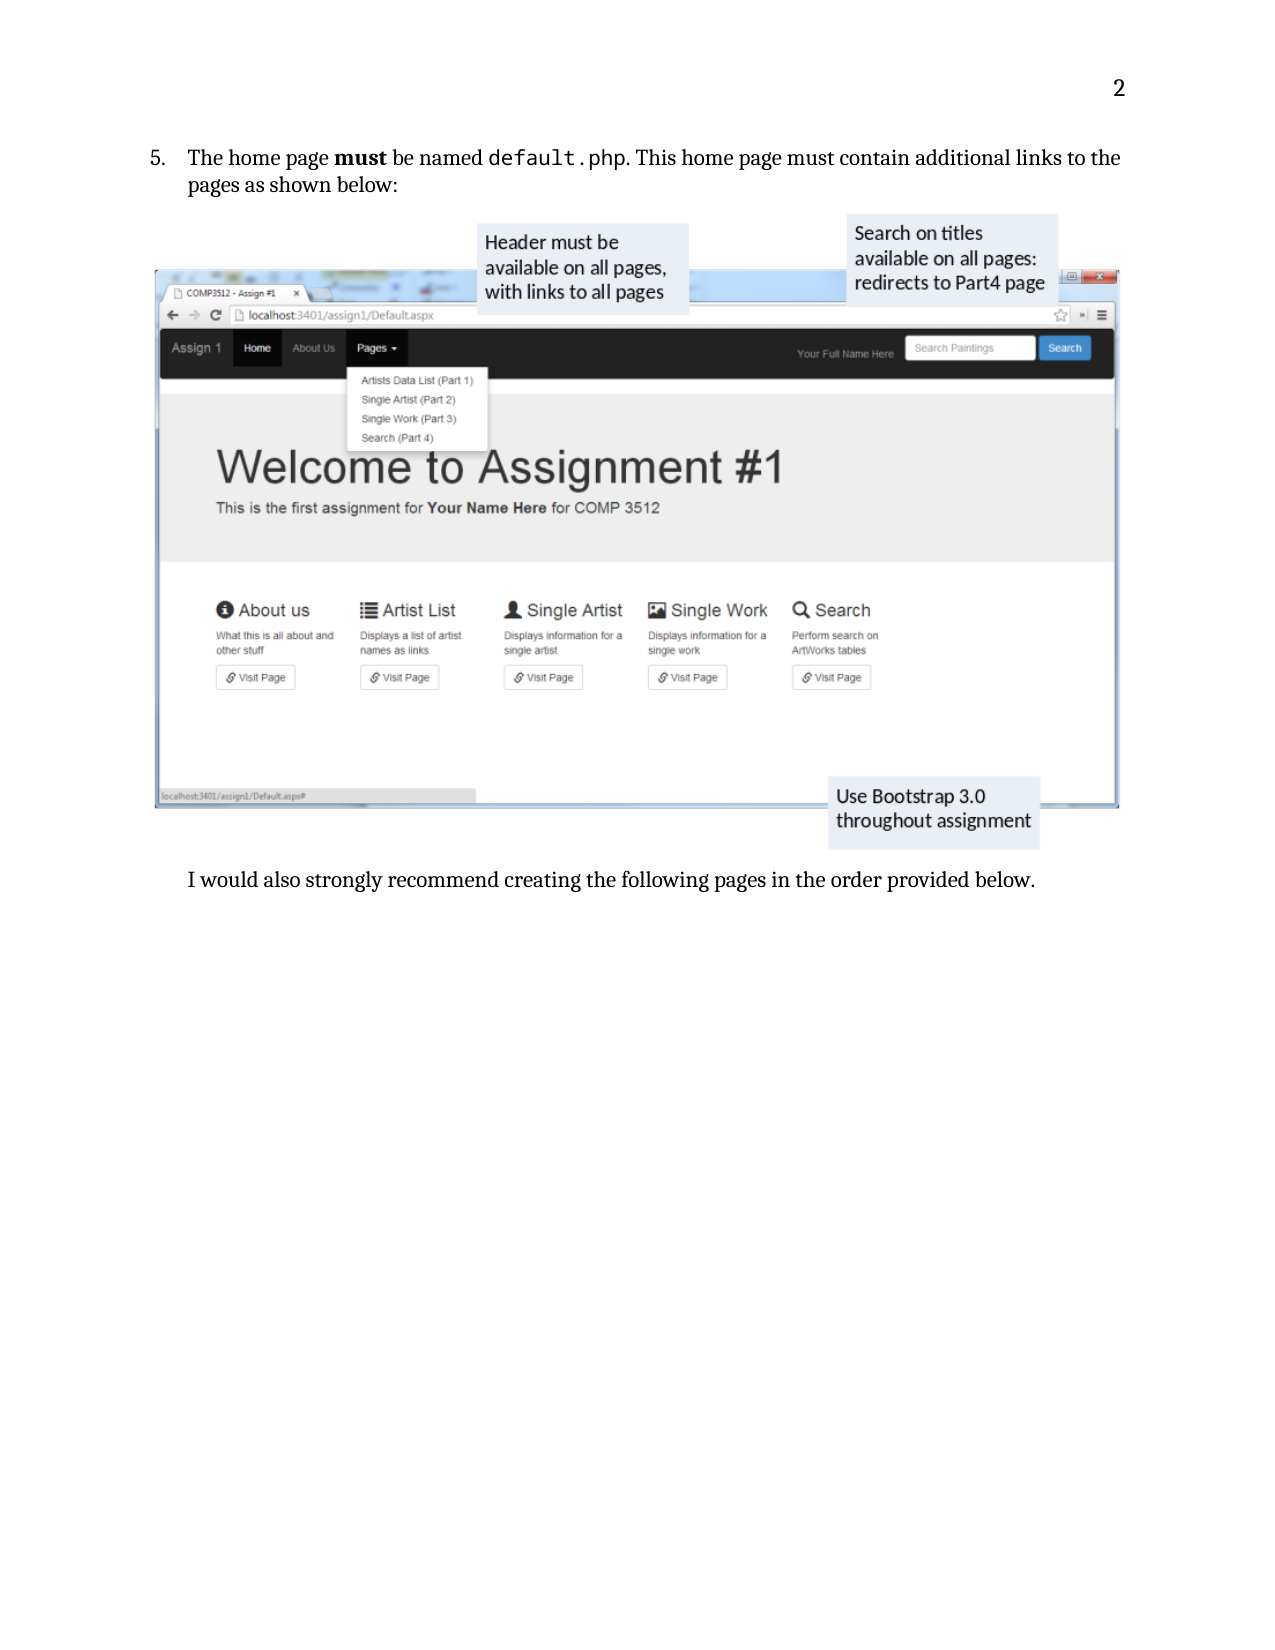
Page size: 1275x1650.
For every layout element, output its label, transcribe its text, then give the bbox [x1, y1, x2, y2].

list The home page must be named default.php. This home page must contain additional links to the pages as shown below: [150, 143, 1125, 198]
text I would also strongly recommend creating the following pages in the order provided below. [187, 866, 1125, 893]
